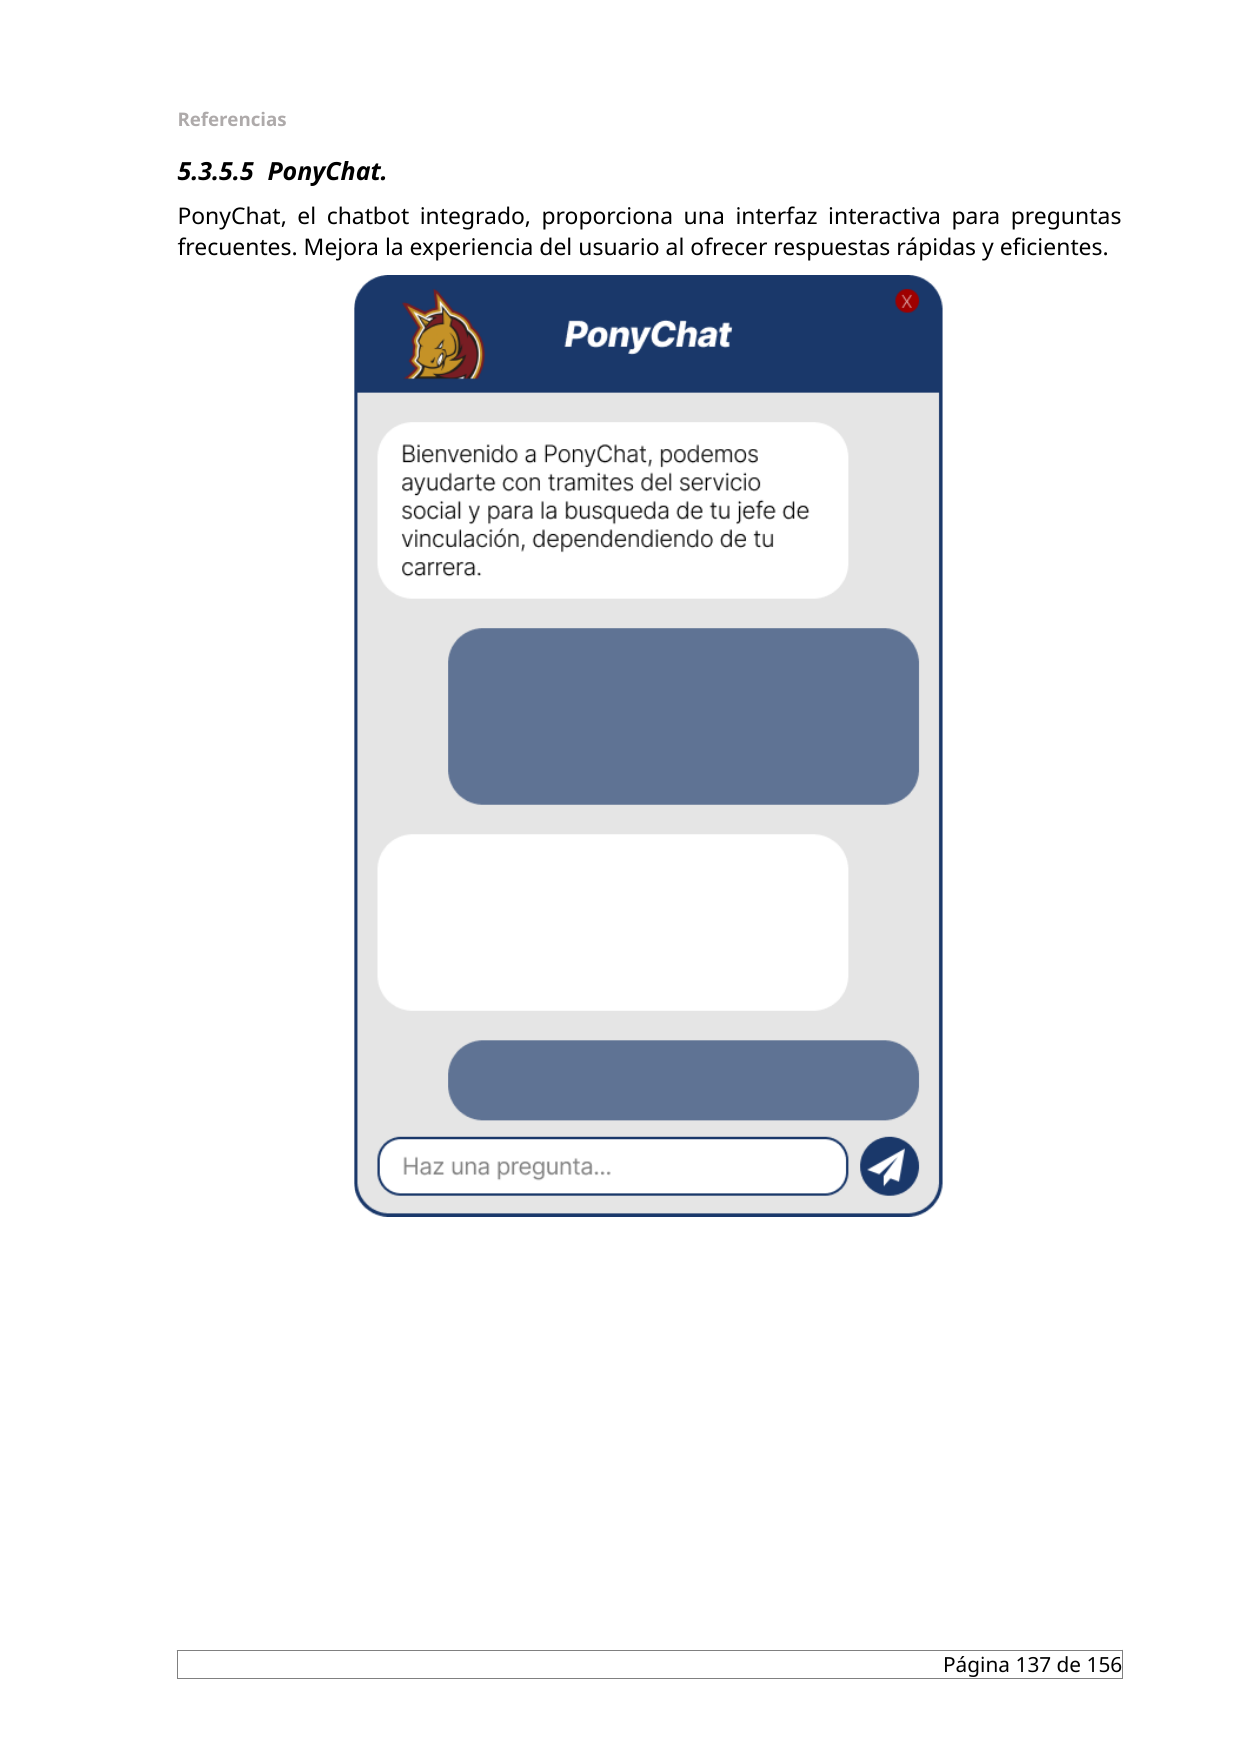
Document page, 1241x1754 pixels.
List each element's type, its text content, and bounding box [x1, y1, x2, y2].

subtitle PonyChat. [177, 153, 1122, 188]
picture [354, 275, 945, 1217]
text PonyChat, el chatbot integrado, proporciona una interfaz interactiva para preguntas frecuentes. Mejora la experiencia del usuario al ofrecer respuestas rápidas y eficientes. [177, 200, 1122, 263]
